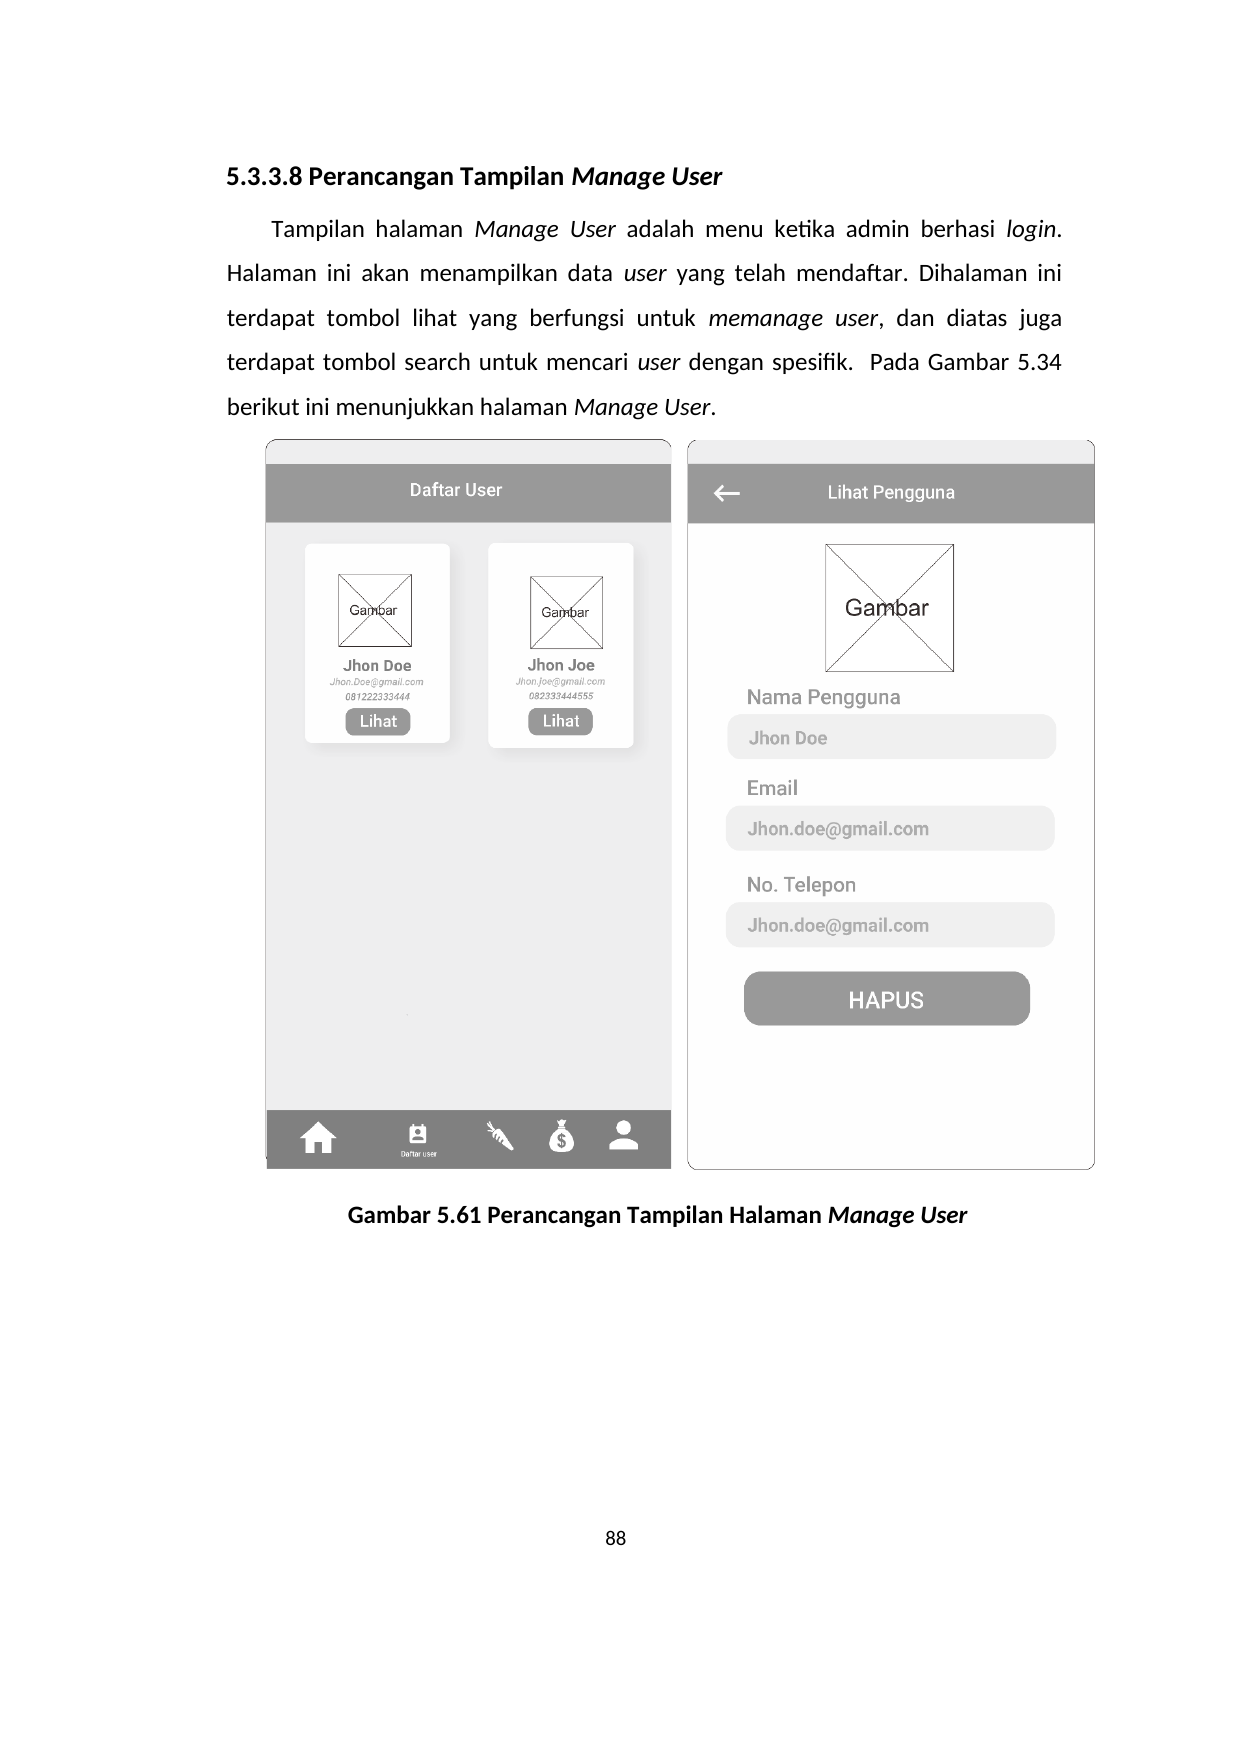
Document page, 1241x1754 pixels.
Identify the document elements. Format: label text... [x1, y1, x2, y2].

text Tampilan halaman Manage User adalah menu ketika admin berhasi login. Halaman ini akan menampilkan data user yang telah mendaftar. Dihalaman ini terdapat tombol lihat yang berfungsi untuk memanage user, dan diatas juga terdapat tombol search untuk mencari user dengan spesifik. Pada Gambar 5.34 berikut ini menunjukkan halaman Manage User. [227, 213, 1062, 422]
subtitle Gambar 5.61 Perancangan Tampilan Halaman Manage User [226, 1199, 1092, 1230]
picture [687, 440, 1095, 1170]
subtitle 5.3.3.8 Perancangan Tampilan Manage User [226, 159, 1092, 192]
picture [265, 439, 672, 1169]
